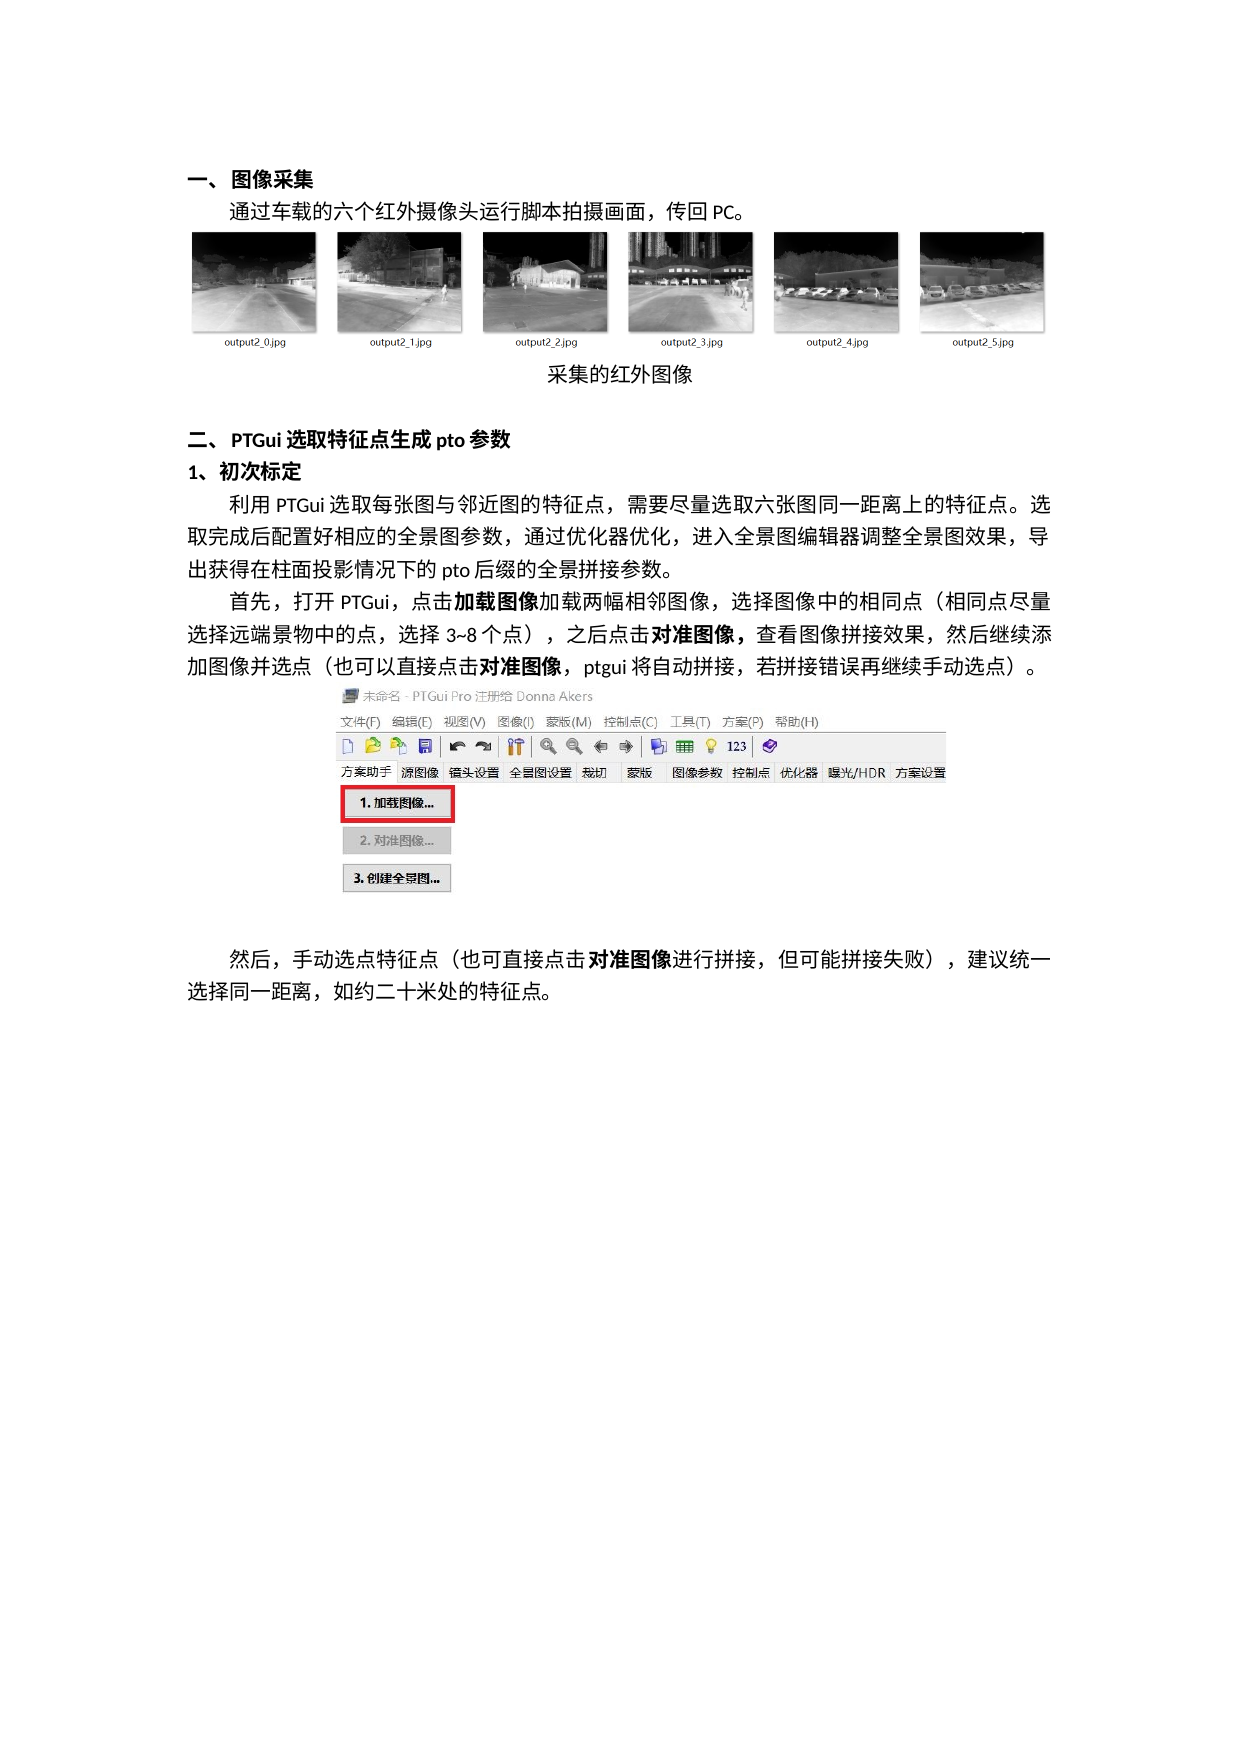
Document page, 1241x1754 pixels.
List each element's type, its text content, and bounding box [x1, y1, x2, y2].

text 首先，打开PTGui，点击加载图像加载两幅相邻图像，选择图像中的相同点（相同点尽量选择远端景物中的点，选择3~8个点），之后点击对准图像，查看图像拼接效果，然后继续添加图像并选点（也可以直接点击对准图像，ptgui将自动拼接，若拼接错误再继续手动选点）。 [187, 584, 1053, 682]
picture [187, 227, 1053, 354]
text 采集的红外图像 [187, 357, 1053, 389]
text 通过车载的六个红外摄像头运行脚本拍摄画面，传回PC。 [229, 194, 1053, 227]
text 1、初次标定 [187, 454, 1053, 487]
list 图像采集 [187, 162, 1053, 194]
text 利用PTGui选取每张图与邻近图的特征点，需要尽量选取六张图同一距离上的特征点。选取完成后配置好相应的全景图参数，通过优化器优化，进入全景图编辑器调整全景图效果，导出获得在柱面投影情况下的pto后缀的全景拼接参数。 [187, 487, 1053, 584]
list PTGui选取特征点生成pto参数 [187, 422, 1053, 454]
picture [335, 682, 947, 922]
text 然后，手动选点特征点（也可直接点击对准图像进行拼接，但可能拼接失败），建议统一选择同一距离，如约二十米处的特征点。 [187, 942, 1053, 1007]
